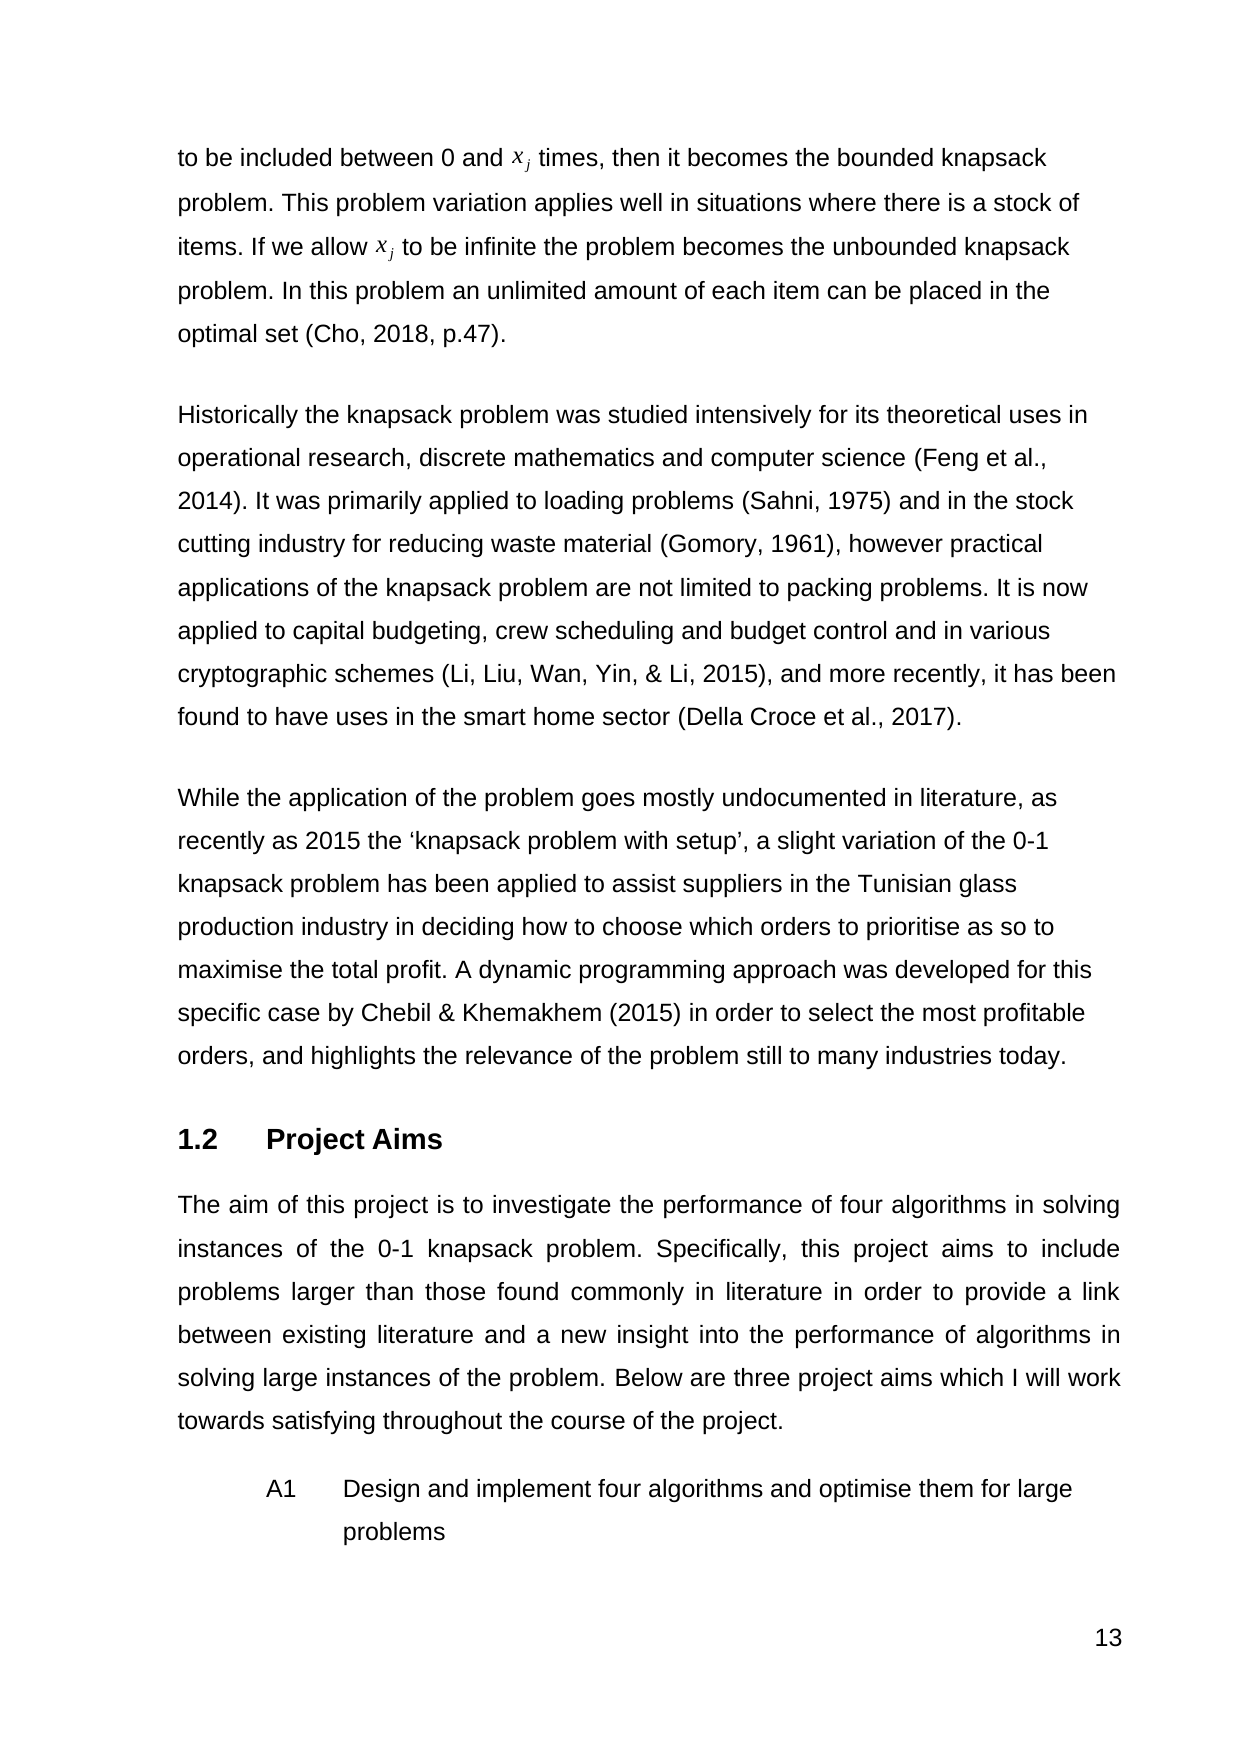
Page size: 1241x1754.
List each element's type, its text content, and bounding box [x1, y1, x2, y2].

text Historically the knapsack problem was studied intensively for its theoretical uses in operational research, discrete mathematics and computer science (Feng et al., 2014). It was primarily applied to loading problems (Sahni, 1975) and in the stock cutting industry for reducing waste material (Gomory, 1961), however practical applications of the knapsack problem are not limited to packing problems. It is now applied to capital budgeting, crew scheduling and budget control and in various cryptographic schemes (Li, Liu, Wan, Yin, & Li, 2015), and more recently, it has been found to have uses in the smart home sector (Della Croce et al., 2017). [177, 400, 1122, 731]
list Design and implement four algorithms and optimise them for large problems [266, 1474, 1122, 1546]
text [177, 142, 1122, 348]
subtitle Project Aims [177, 1122, 1122, 1156]
text The aim of this project is to investigate the performance of four algorithms in solving instances of the 0-1 knapsack problem. Specifically, this project aims to include problems larger than those found commonly in literature in order to provide a link between existing literature and a new insight into the performance of algorithms in solving large instances of the problem. Below are three project aims which I will work towards satisfying throughout the course of the project. [177, 1191, 1122, 1435]
text While the application of the problem goes mostly undocumented in literature, as recently as 2015 the ‘knapsack problem with setup’, a slight variation of the 0-1 knapsack problem has been applied to assist suppliers in the Tunisian glass production industry in deciding how to choose which orders to prioritise as so to maximise the total profit. A dynamic programming approach was developed for this specific case by Chebil & Khemakhem (2015) in order to select the most profitable orders, and highlights the relevance of the problem still to many industries today. [177, 783, 1122, 1070]
